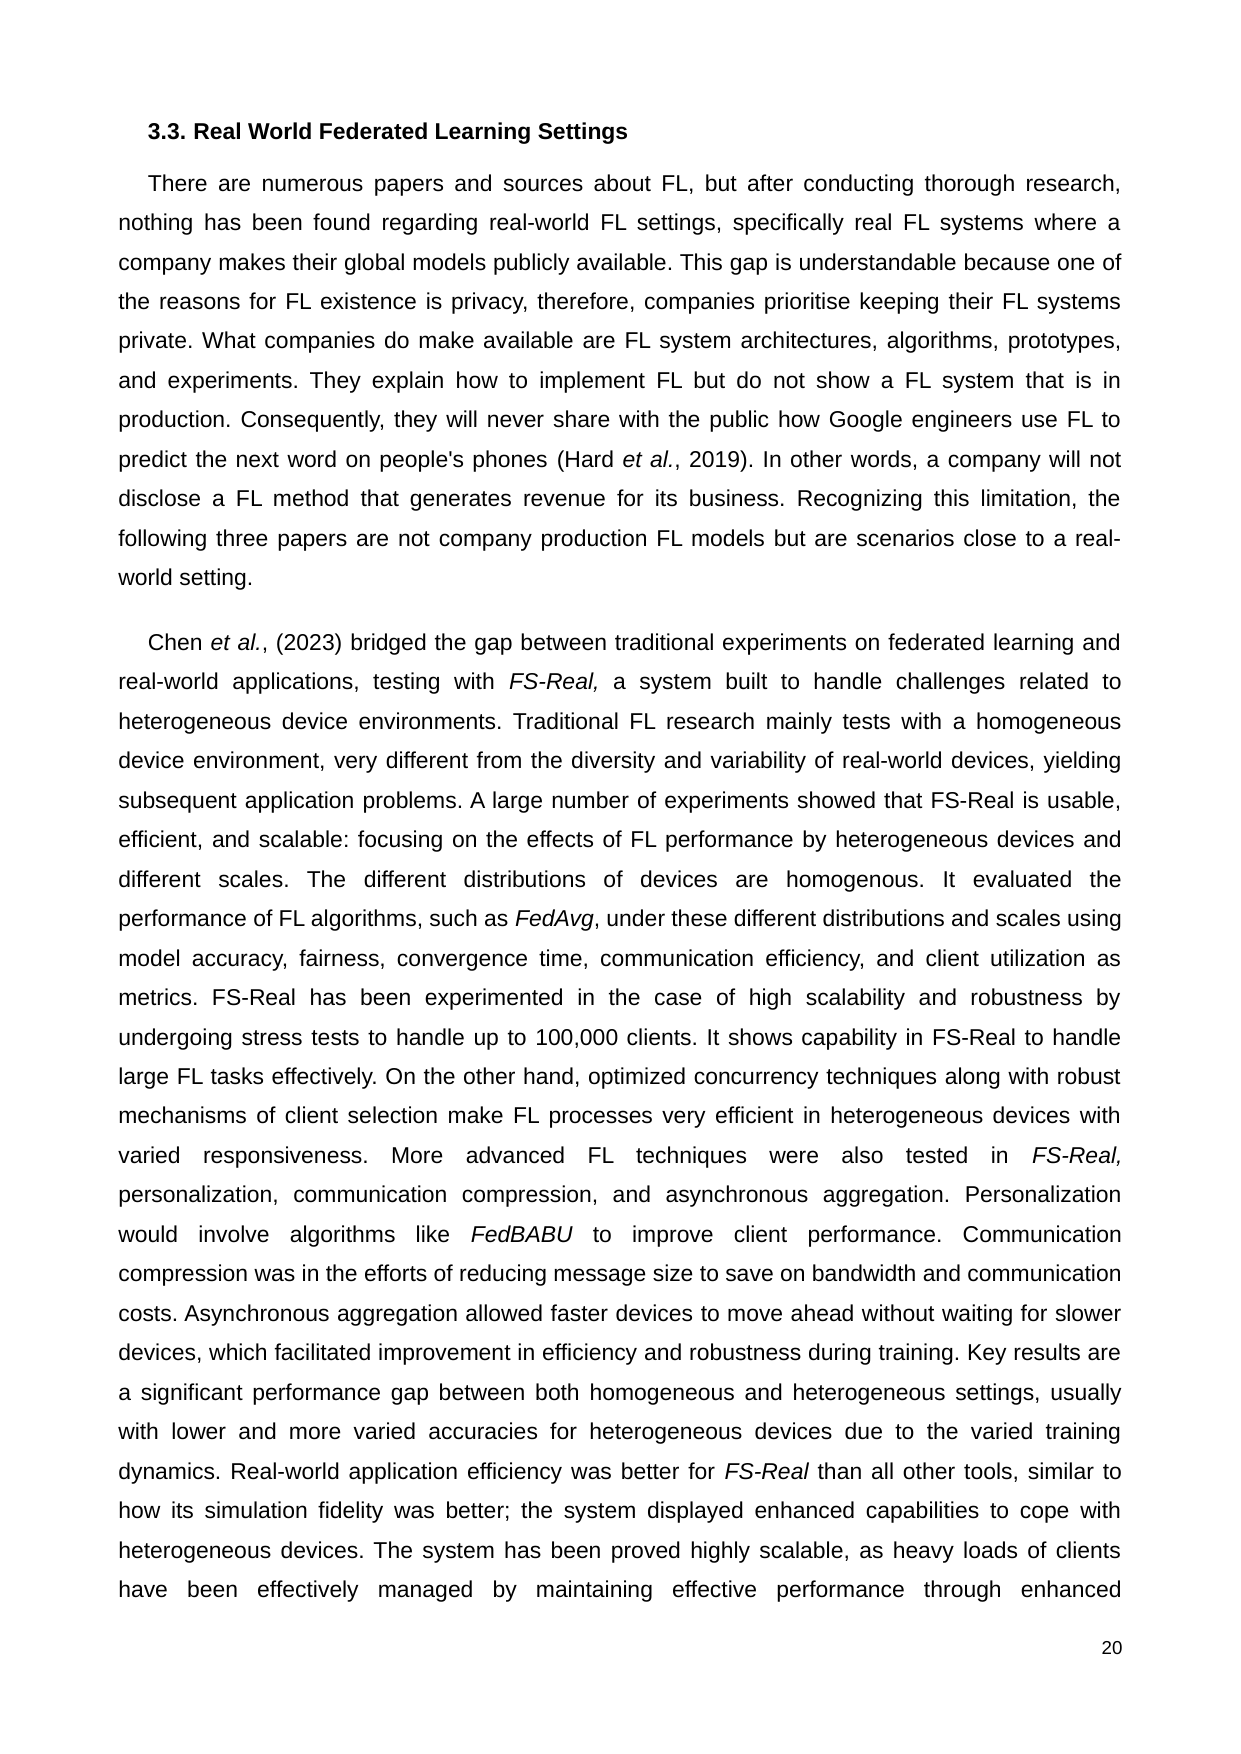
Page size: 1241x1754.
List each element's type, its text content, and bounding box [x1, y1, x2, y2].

text There are numerous papers and sources about FL, but after conducting thorough research, nothing has been found regarding real-world FL settings, specifically real FL systems where a company makes their global models publicly available. This gap is understandable because one of the reasons for FL existence is privacy, therefore, companies prioritise keeping their FL systems private. What companies do make available are FL system architectures, algorithms, prototypes, and experiments. They explain how to implement FL but do not show a FL system that is in production. Consequently, they will never share with the public how Google engineers use FL to predict the next word on people's phones (Hard et al., 2019). In other words, a company will not disclose a FL method that generates revenue for its business. Recognizing this limitation, the following three papers are not company production FL models but are scenarios close to a real-world setting. [118, 169, 1122, 591]
subtitle 3.3. Real World Federated Learning Settings [148, 118, 1122, 144]
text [118, 629, 1122, 1603]
